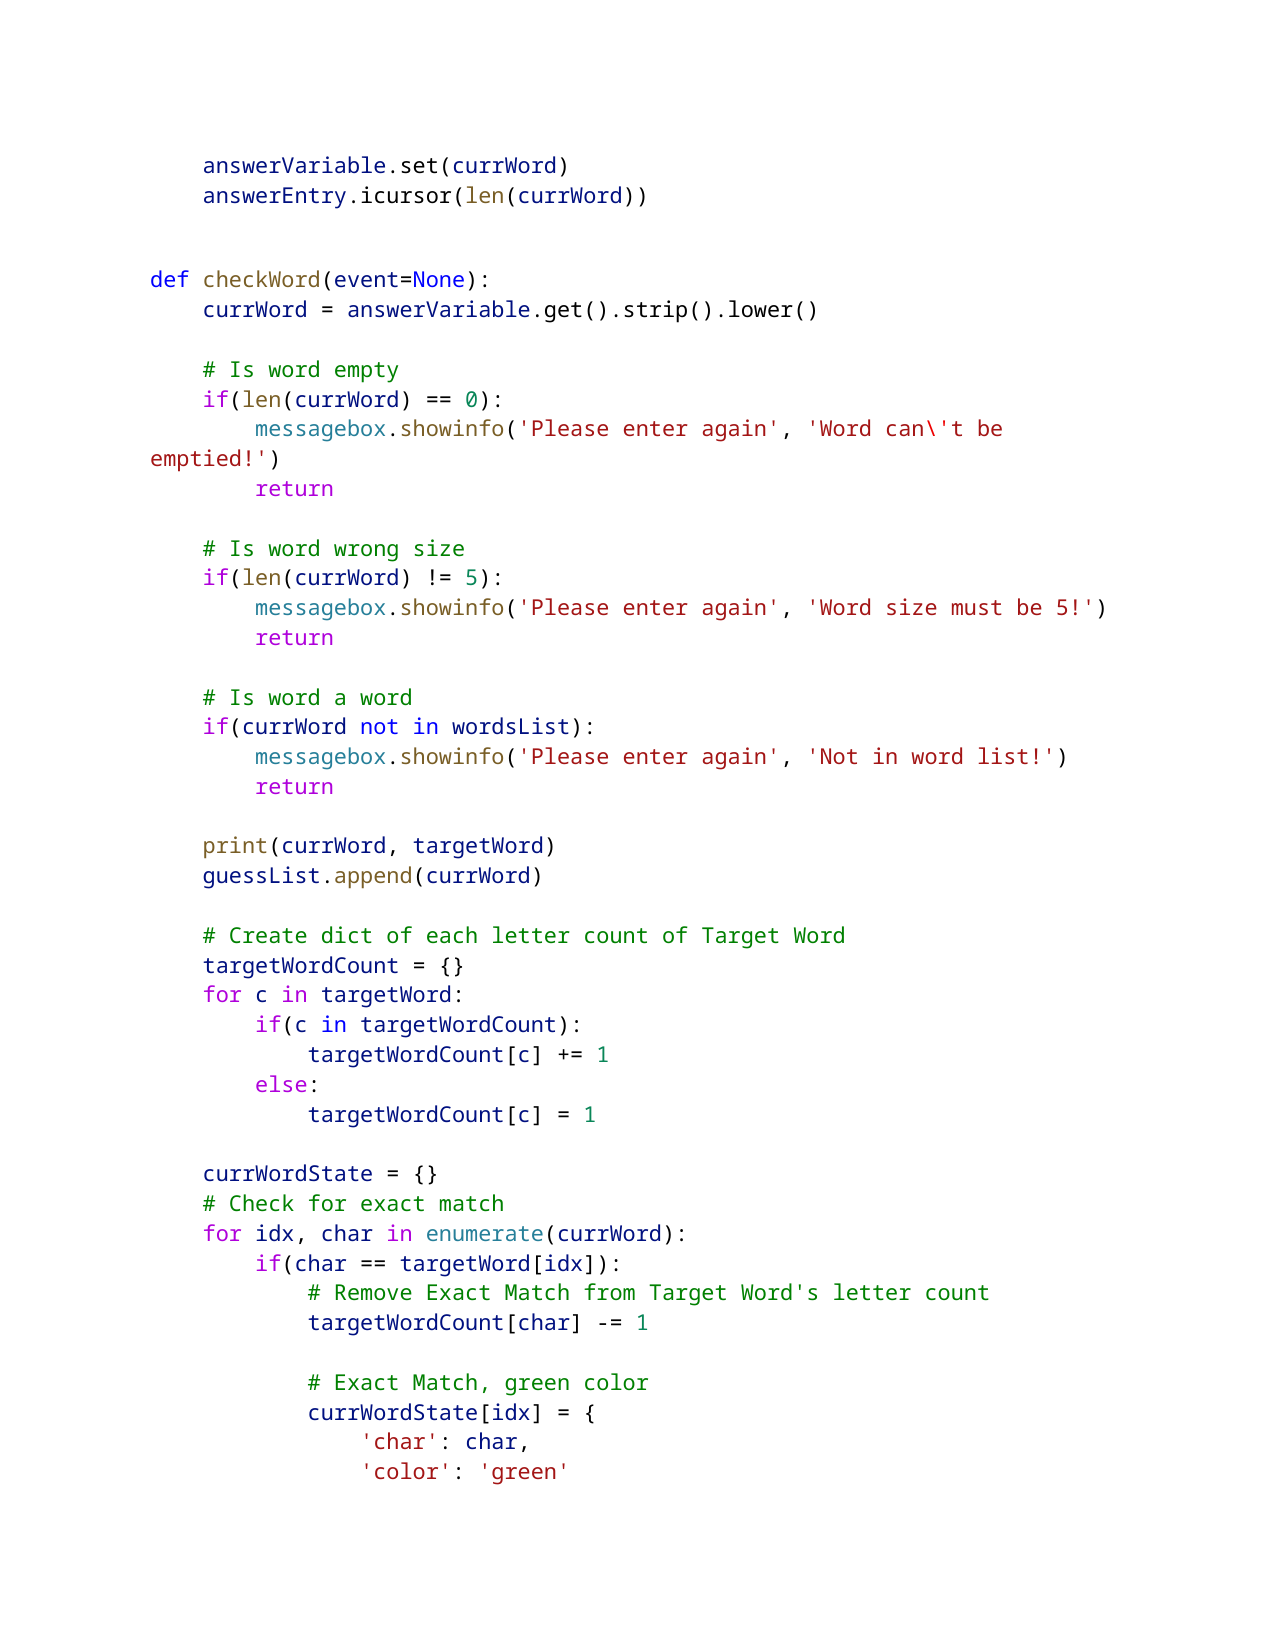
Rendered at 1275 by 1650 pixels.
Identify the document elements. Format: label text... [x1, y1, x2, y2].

text answerEntry.icursor(len(currWord)) [150, 180, 1125, 209]
text return [150, 473, 1125, 503]
text # Is word a word [150, 681, 1125, 711]
text targetWordCount[c] += 1 [150, 1039, 1125, 1069]
text # Is word empty [150, 354, 1125, 383]
text currWordState = {} [150, 1158, 1125, 1188]
text targetWordCount[c] = 1 [150, 1098, 1125, 1128]
text targetWordCount[char] -= 1 [150, 1307, 1125, 1337]
text messagebox.showinfo('Please enter again', 'Not in word list!') [150, 741, 1125, 771]
text if(len(currWord) == 0): [150, 383, 1125, 413]
text # Create dict of each letter count of Target Word [150, 920, 1125, 949]
text 'color': 'green' [150, 1456, 1125, 1486]
text guessList.append(currWord) [150, 860, 1125, 890]
text messagebox.showinfo('Please enter again', 'Word size must be 5!') [150, 592, 1125, 622]
text def checkWord(event=None): [150, 264, 1125, 294]
text currWordState[idx] = { [150, 1396, 1125, 1426]
text 'char': char, [150, 1426, 1125, 1456]
text return [150, 771, 1125, 801]
text for c in targetWord: [150, 979, 1125, 1009]
text if(len(currWord) != 5): [150, 562, 1125, 592]
text # Exact Match, green color [150, 1367, 1125, 1396]
text # Check for exact match [150, 1188, 1125, 1218]
text # Remove Exact Match from Target Word's letter count [150, 1277, 1125, 1307]
text if(currWord not in wordsList): [150, 711, 1125, 741]
text else: [150, 1069, 1125, 1098]
text messagebox.showinfo('Please enter again', 'Word can\'t be emptied!') [150, 413, 1125, 473]
text if(char == targetWord[idx]): [150, 1247, 1125, 1277]
text # Is word wrong size [150, 532, 1125, 562]
text currWord = answerVariable.get().strip().lower() [150, 294, 1125, 324]
text if(c in targetWordCount): [150, 1009, 1125, 1039]
text return [150, 622, 1125, 652]
text for idx, char in enumerate(currWord): [150, 1218, 1125, 1247]
text print(currWord, targetWord) [150, 830, 1125, 860]
text targetWordCount = {} [150, 949, 1125, 979]
text answerVariable.set(currWord) [150, 150, 1125, 180]
